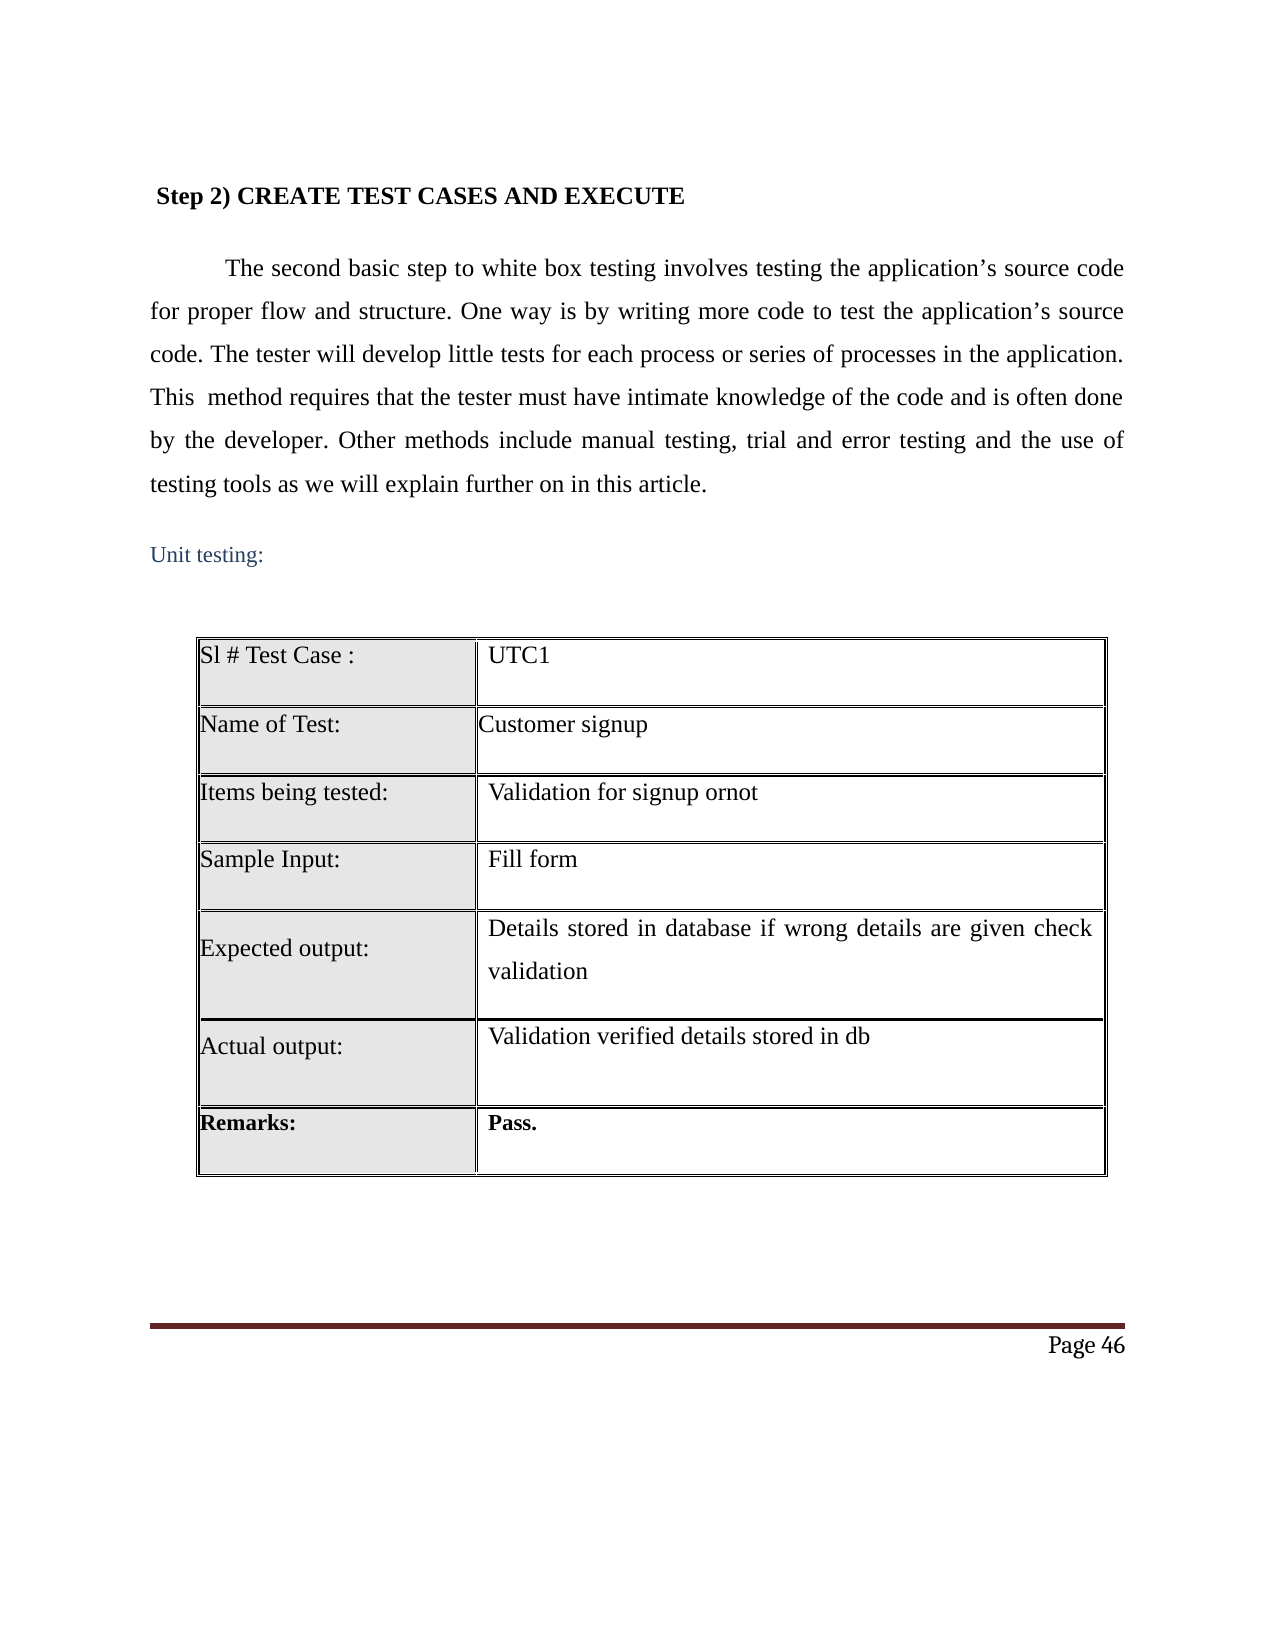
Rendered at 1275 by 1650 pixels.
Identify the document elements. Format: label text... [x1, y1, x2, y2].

table_cell Details stored in database if wrong details are given check validation [478, 909, 1105, 1018]
table_cell Remarks: [198, 1105, 476, 1173]
table_cell Name of Test: [200, 705, 475, 773]
table_cell Items being tested: [198, 773, 476, 841]
table_cell Validation verified details stored in db [478, 1018, 1104, 1105]
text Step 2) CREATE TEST CASES AND EXECUTE [150, 181, 1125, 209]
table_cell Fill form [478, 841, 1105, 909]
table_header UTC1 [476, 638, 1105, 705]
text The second basic step to white box testing involves testing the application’s source code for proper flow and structure. One way is by writing more code to test the application’s source code. The tester will develop little tests for each process or series of processes in the application. This method requires that the tester must have intimate knowledge of the code and is often done by the developer. Other methods include manual testing, trial and error testing and the use of testing tools as we will explain further on in this article. [150, 253, 1125, 497]
table_cell Customer signup [478, 705, 1105, 773]
table_cell Sample Input: [200, 841, 475, 909]
table_header Sl # Test Case : [200, 640, 476, 705]
table_cell Actual output: [200, 1018, 475, 1105]
table_cell Pass. [476, 1105, 1106, 1173]
table_cell Validation for signup ornot [476, 773, 1106, 841]
subtitle Unit testing: [150, 541, 1113, 567]
table_cell Expected output: [200, 909, 475, 1018]
